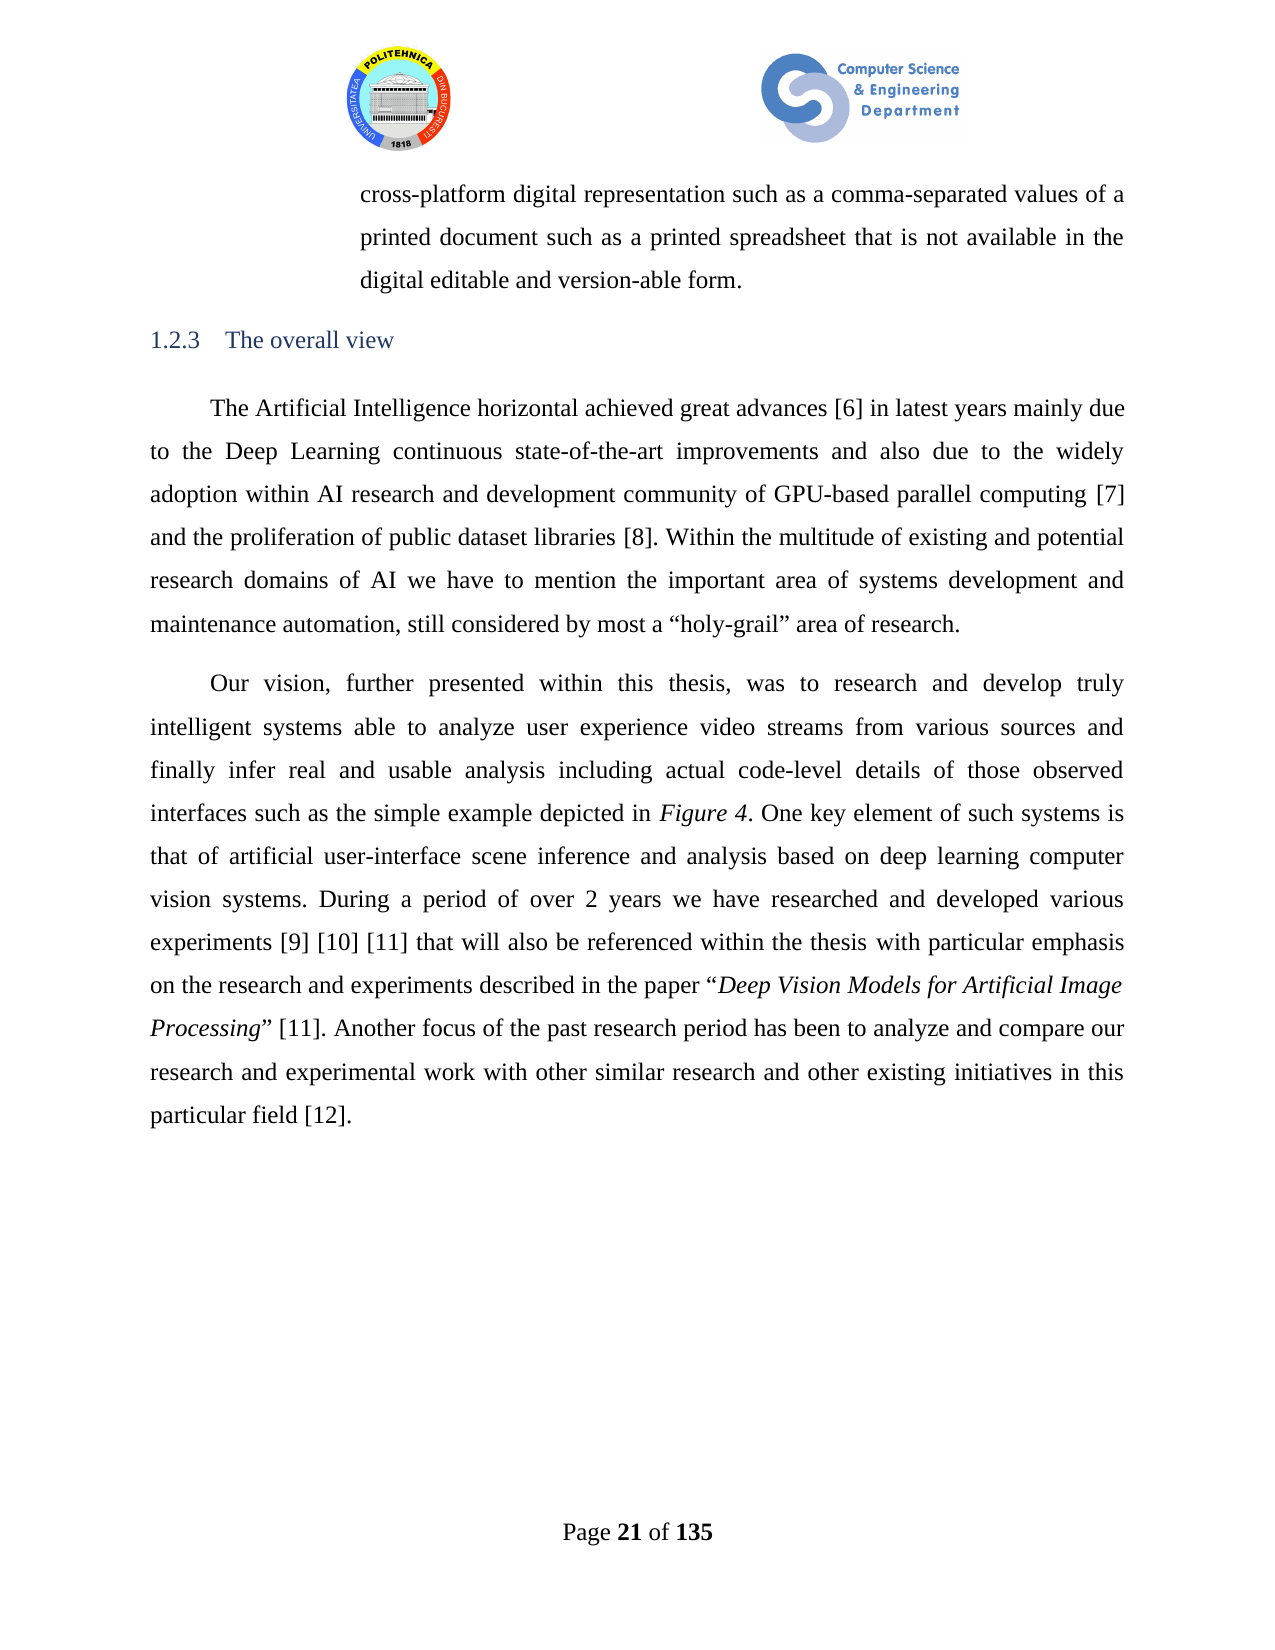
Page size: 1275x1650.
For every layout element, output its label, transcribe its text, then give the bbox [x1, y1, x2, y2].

picture [760, 53, 963, 144]
text The Artificial Intelligence horizontal achieved great advances in latest years mainly due to the Deep Learning continuous state-of-the-art improvements and also due to the widely adoption within AI research and development community of GPU-based parallel computing and the proliferation of public dataset libraries . Within the multitude of existing and potential research domains of AI we have to mention the important area of systems development and maintenance automation, still considered by most a “holy-grail” area of research. [150, 393, 1125, 637]
text Our vision, further presented within this thesis, was to research and develop truly intelligent systems able to analyze user experience video streams from various sources and finally infer real and usable analysis including actual code-level details of those observed interfaces such as the simple example depicted in Figure 4. One key element of such systems is that of artificial user-interface scene inference and analysis based on deep learning computer vision systems. During a period of over 2 years we have researched and developed various experiments that will also be referenced within the thesis with particular emphasis on the research and experiments described in the paper “Deep Vision Models for Artificial Image Processing” . Another focus of the past research period has been to analyze and compare our research and experimental work with other similar research and other existing initiatives in this particular field . [150, 668, 1125, 1128]
subtitle The overall view [150, 325, 1125, 354]
picture [346, 46, 451, 151]
